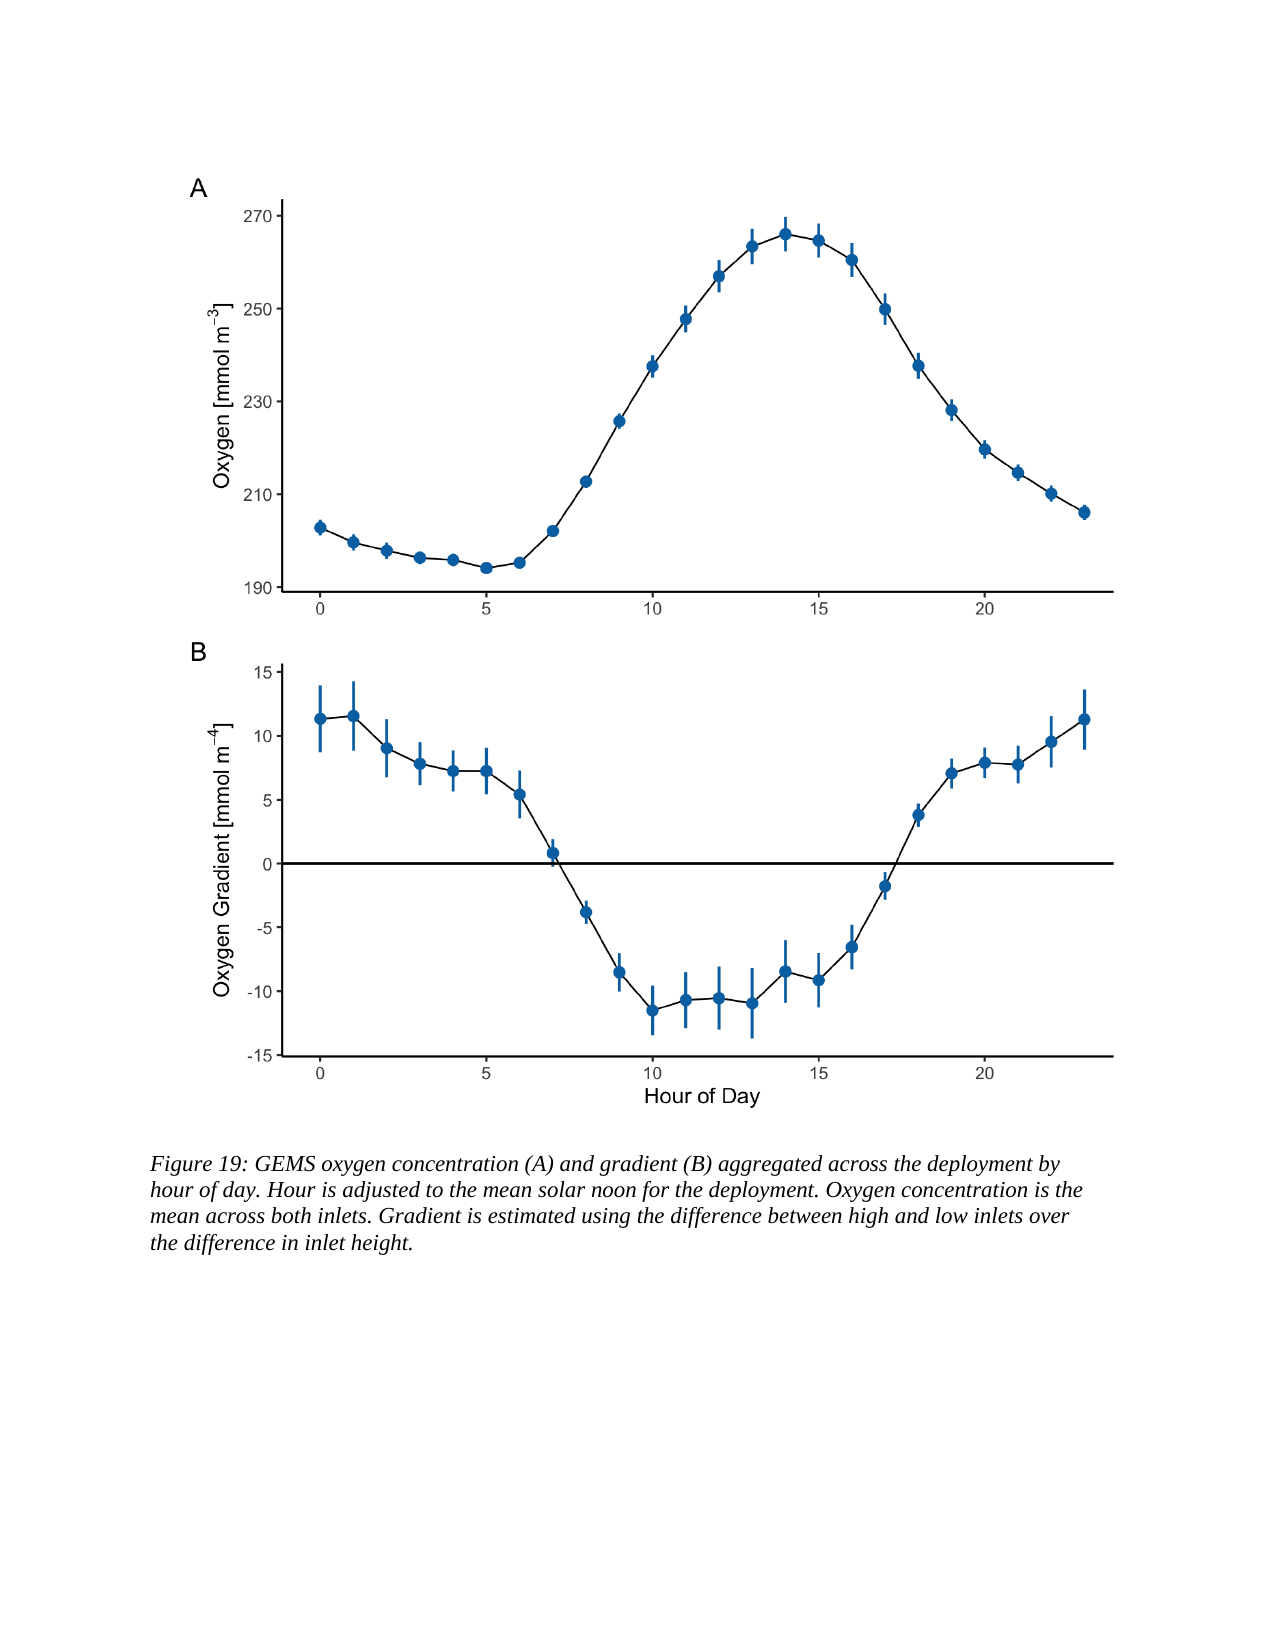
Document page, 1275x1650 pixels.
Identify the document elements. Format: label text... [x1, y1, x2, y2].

table_header Figure 19: GEMS oxygen concentration (A) and gradient (B) aggregated across the deployment by hour of day. Hour is adjusted to the mean solar noon for the deployment. Oxygen concentration is the mean across both inlets. Gradient is estimated using the difference between high and low inlets over the difference in inlet height. [139, 150, 1114, 1267]
picture [168, 153, 1114, 1129]
